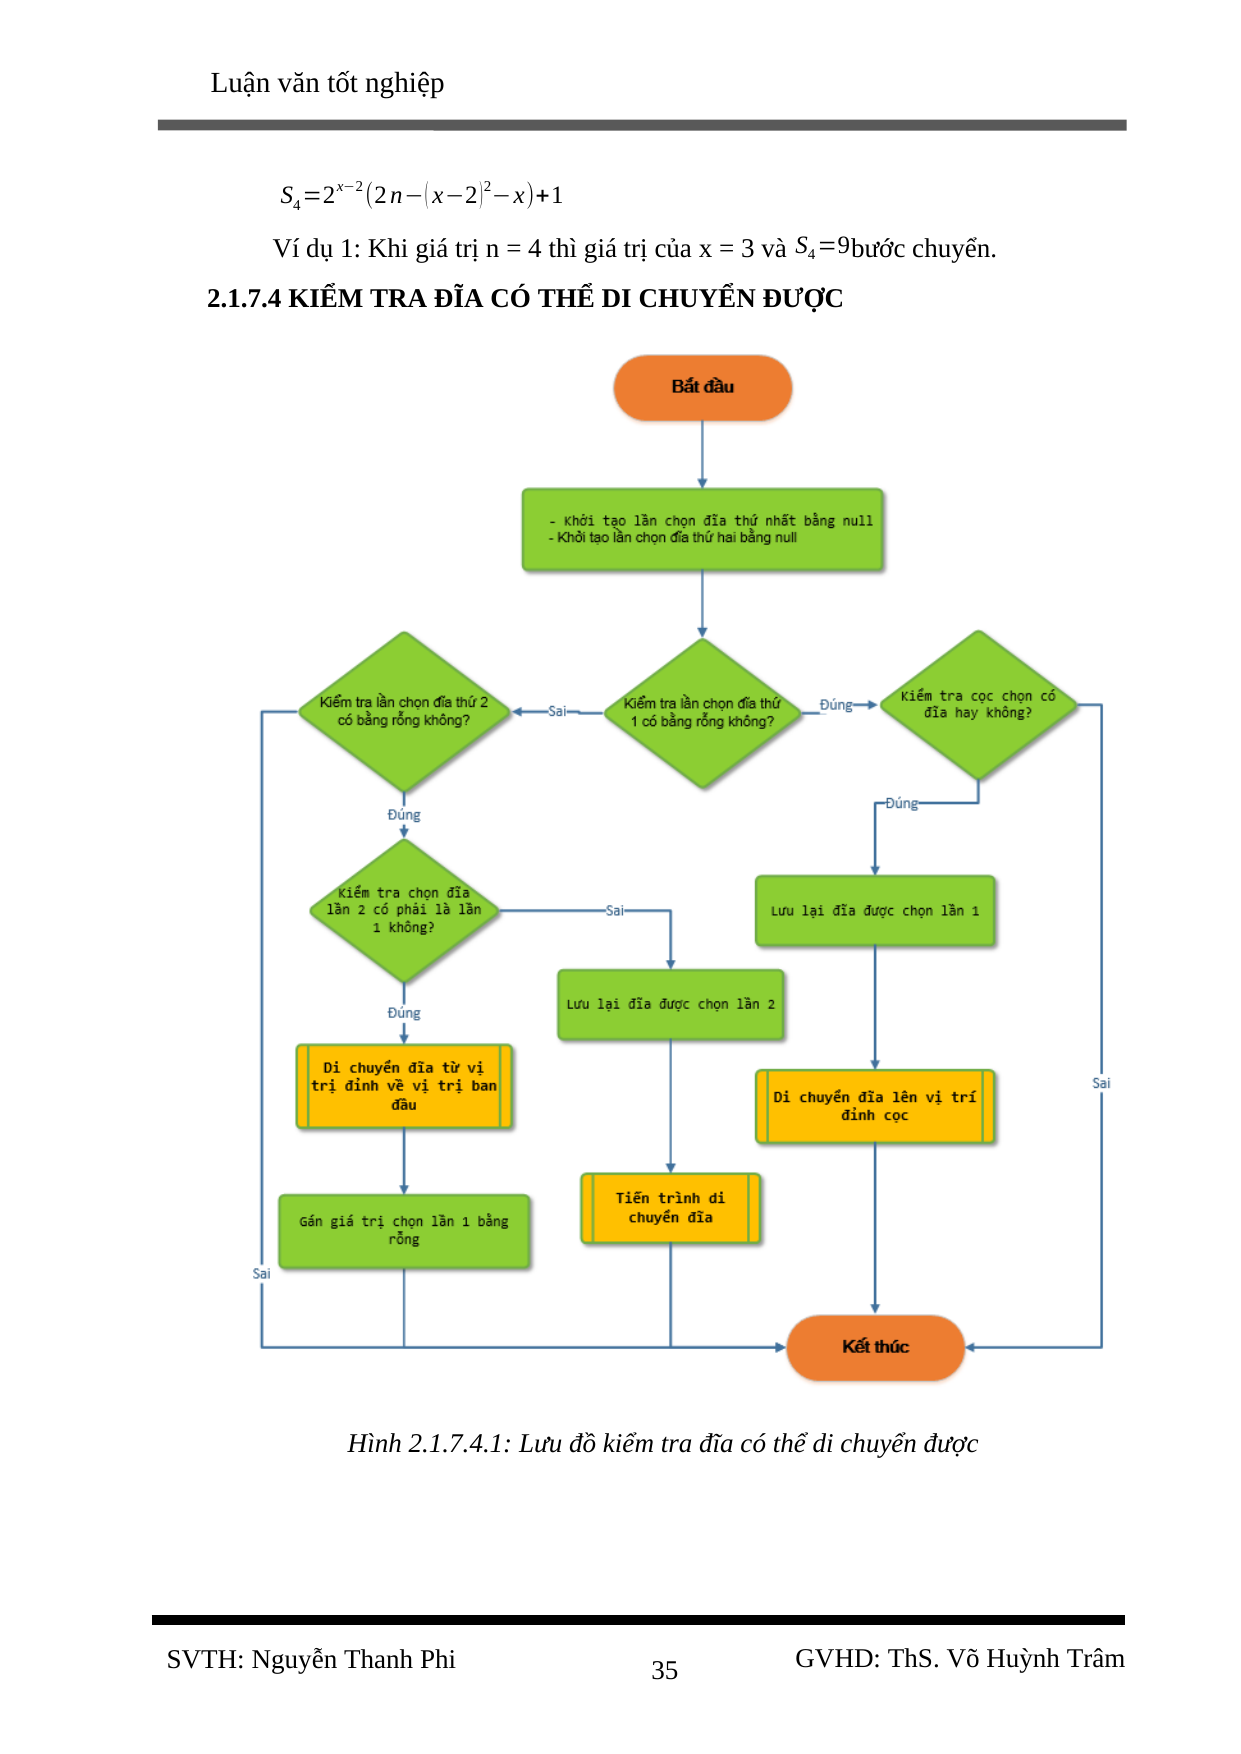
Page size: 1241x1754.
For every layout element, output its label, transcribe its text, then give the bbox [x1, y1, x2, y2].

picture [206, 325, 1176, 1427]
subtitle 2.1.7.4 KIỂM TRA ĐĨA CÓ THỂ DI CHUYỂN ĐƯỢC [207, 282, 1122, 313]
text Hình 2.1.7.4.1: Lưu đồ kiểm tra đĩa có thể di chuyển được [207, 1427, 1122, 1458]
text Ví dụ 1: Khi giá trị n = 4 thì giá trị của x = 3 và bước chuyển. [207, 232, 1122, 263]
